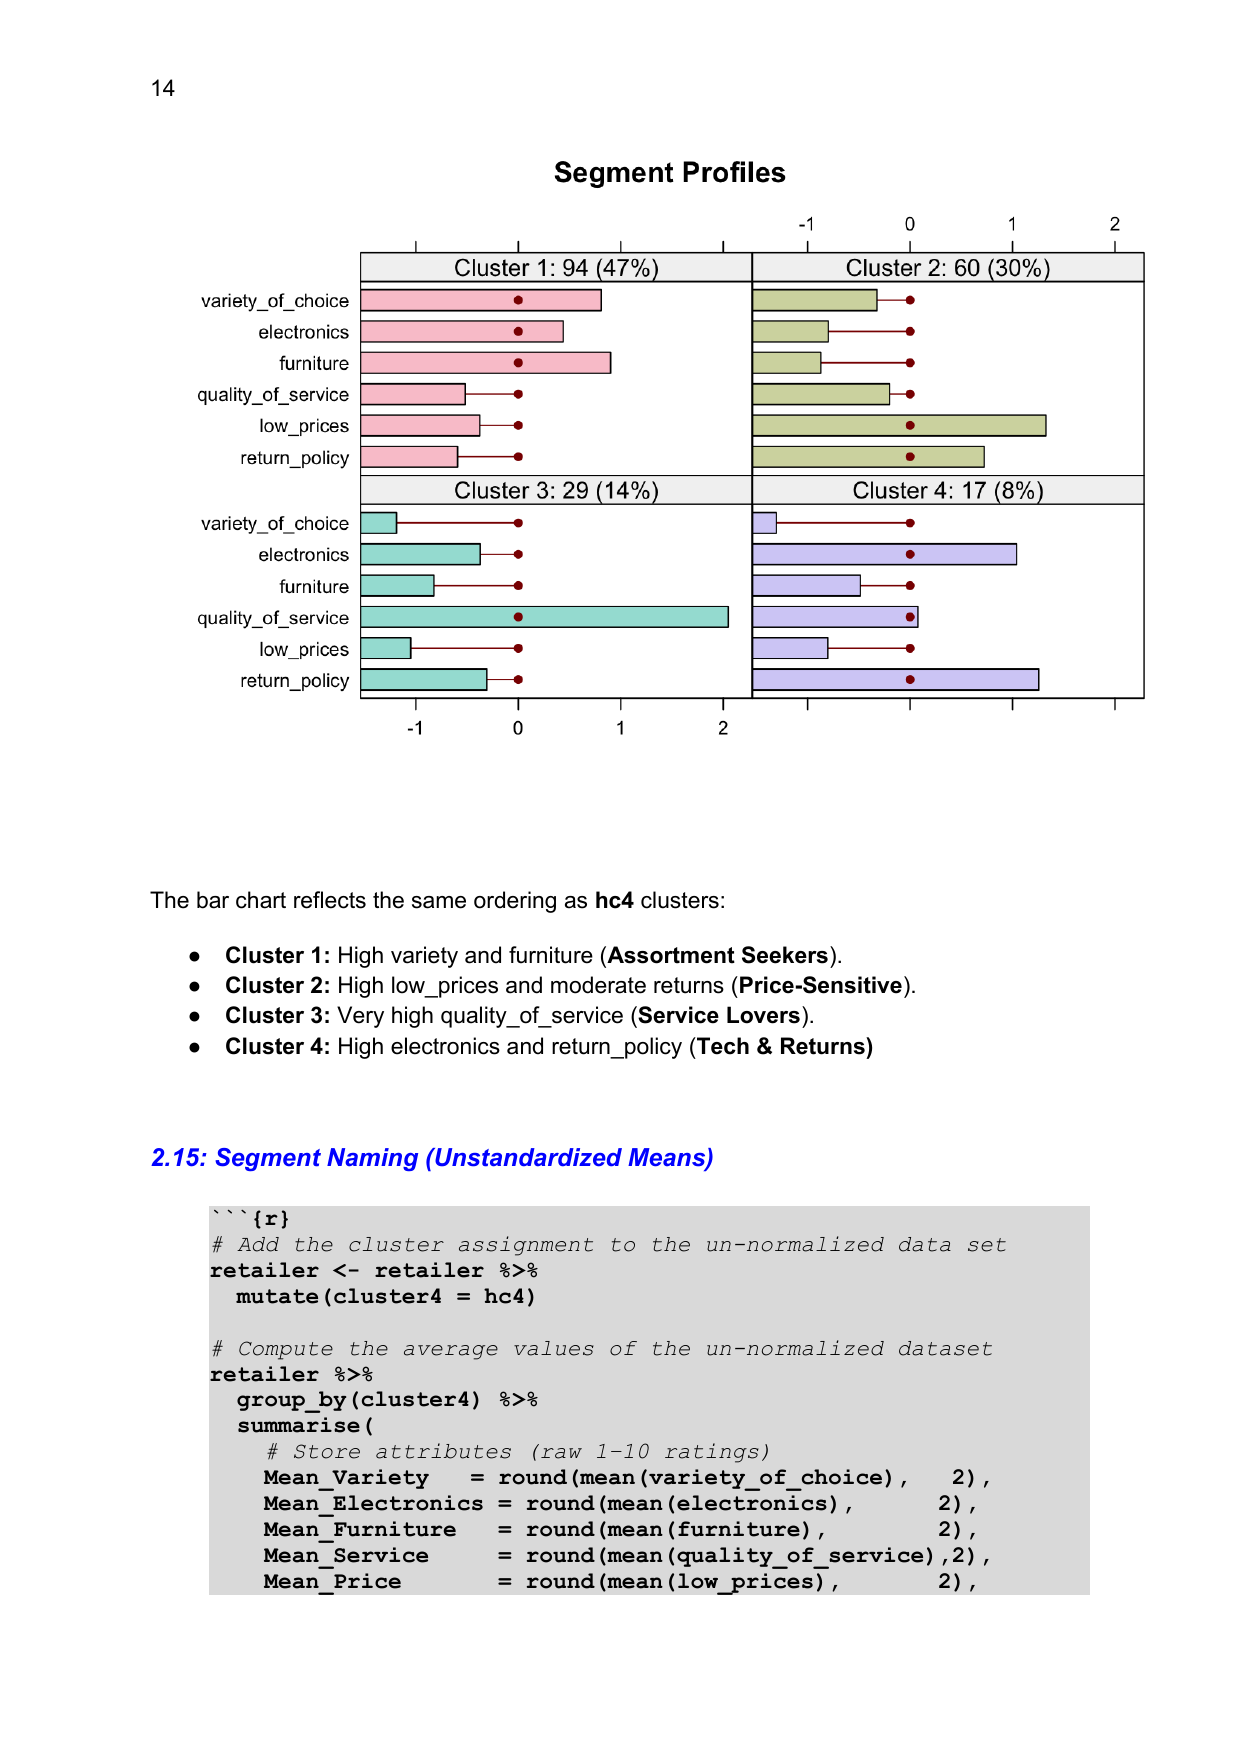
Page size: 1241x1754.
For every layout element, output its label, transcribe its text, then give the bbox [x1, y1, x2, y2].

text mutate(cluster4 = hc4) [209, 1284, 1090, 1310]
text The bar chart reflects the same ordering as hc4 clusters: [150, 887, 1090, 913]
text retailer <- retailer %>% [209, 1258, 1090, 1284]
picture [150, 150, 1189, 793]
text Mean_Electronics = round(mean(electronics), 2), [209, 1492, 1090, 1517]
subtitle 2.15: Segment Naming (Unstandardized Means) [150, 1143, 1090, 1172]
text retailer %>% [209, 1362, 1090, 1388]
list Cluster 4: High electronics and return_policy (Tech & Returns) [187, 1033, 1090, 1059]
text # Store attributes (raw 1–10 ratings) [209, 1440, 1090, 1466]
text Mean_Variety = round(mean(variety_of_choice), 2), [209, 1466, 1090, 1492]
text Mean_Price = round(mean(low_prices), 2), [209, 1569, 1090, 1595]
text # Add the cluster assignment to the un-normalized data set [209, 1232, 1090, 1258]
text ```{r} [209, 1206, 1090, 1232]
list Cluster 1: High variety and furniture (Assortment Seekers). [187, 942, 1090, 968]
text Mean_Service = round(mean(quality_of_service),2), [209, 1543, 1090, 1569]
text # Compute the average values of the un-normalized dataset [209, 1336, 1090, 1362]
text group_by(cluster4) %>% [209, 1388, 1090, 1414]
text summarise( [209, 1414, 1090, 1440]
text Mean_Furniture = round(mean(furniture), 2), [209, 1517, 1090, 1543]
list Cluster 2: High low_prices and moderate returns (Price-Sensitive). [187, 972, 1090, 998]
list Cluster 3: Very high quality_of_service (Service Lovers). [187, 1002, 1090, 1029]
